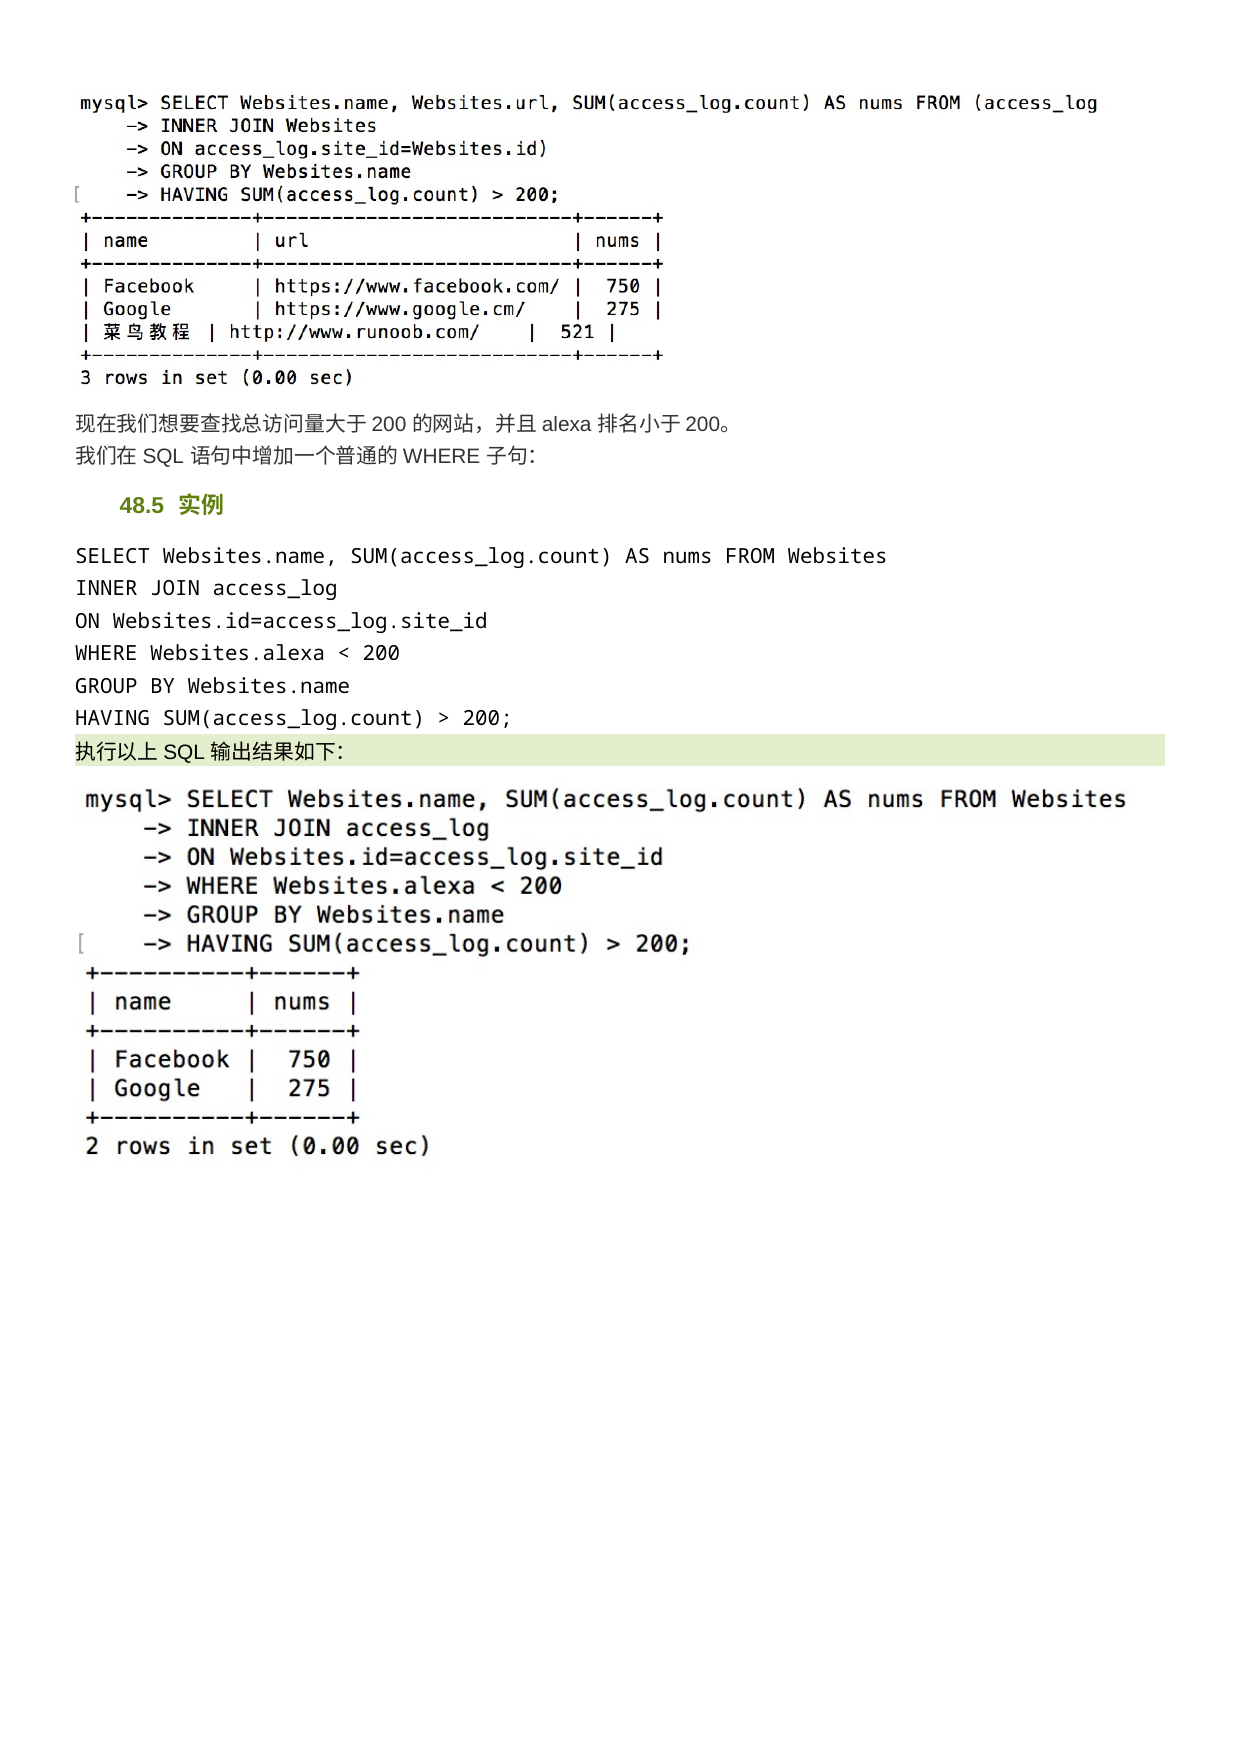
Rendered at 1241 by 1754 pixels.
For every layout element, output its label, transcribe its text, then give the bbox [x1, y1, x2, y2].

text 我们在 SQL 语句中增加一个普通的 WHERE 子句： [75, 438, 1165, 471]
text 现在我们想要查找总访问量大于 200 的网站，并且 alexa 排名小于 200。 [75, 406, 1165, 438]
subtitle 实例 [119, 471, 1165, 536]
picture [75, 772, 1196, 1183]
text 执行以上 SQL 输出结果如下： [75, 734, 1165, 766]
text SELECT Websites.name, SUM(access_log.count) AS nums FROM Websites INNER JOIN access_log ON Websites.id=access_log.site_id WHERE Websites.alexa < 200 GROUP BY Websites.name HAVING SUM(access_log.count) > 200; [75, 539, 1165, 734]
picture [75, 87, 1196, 400]
